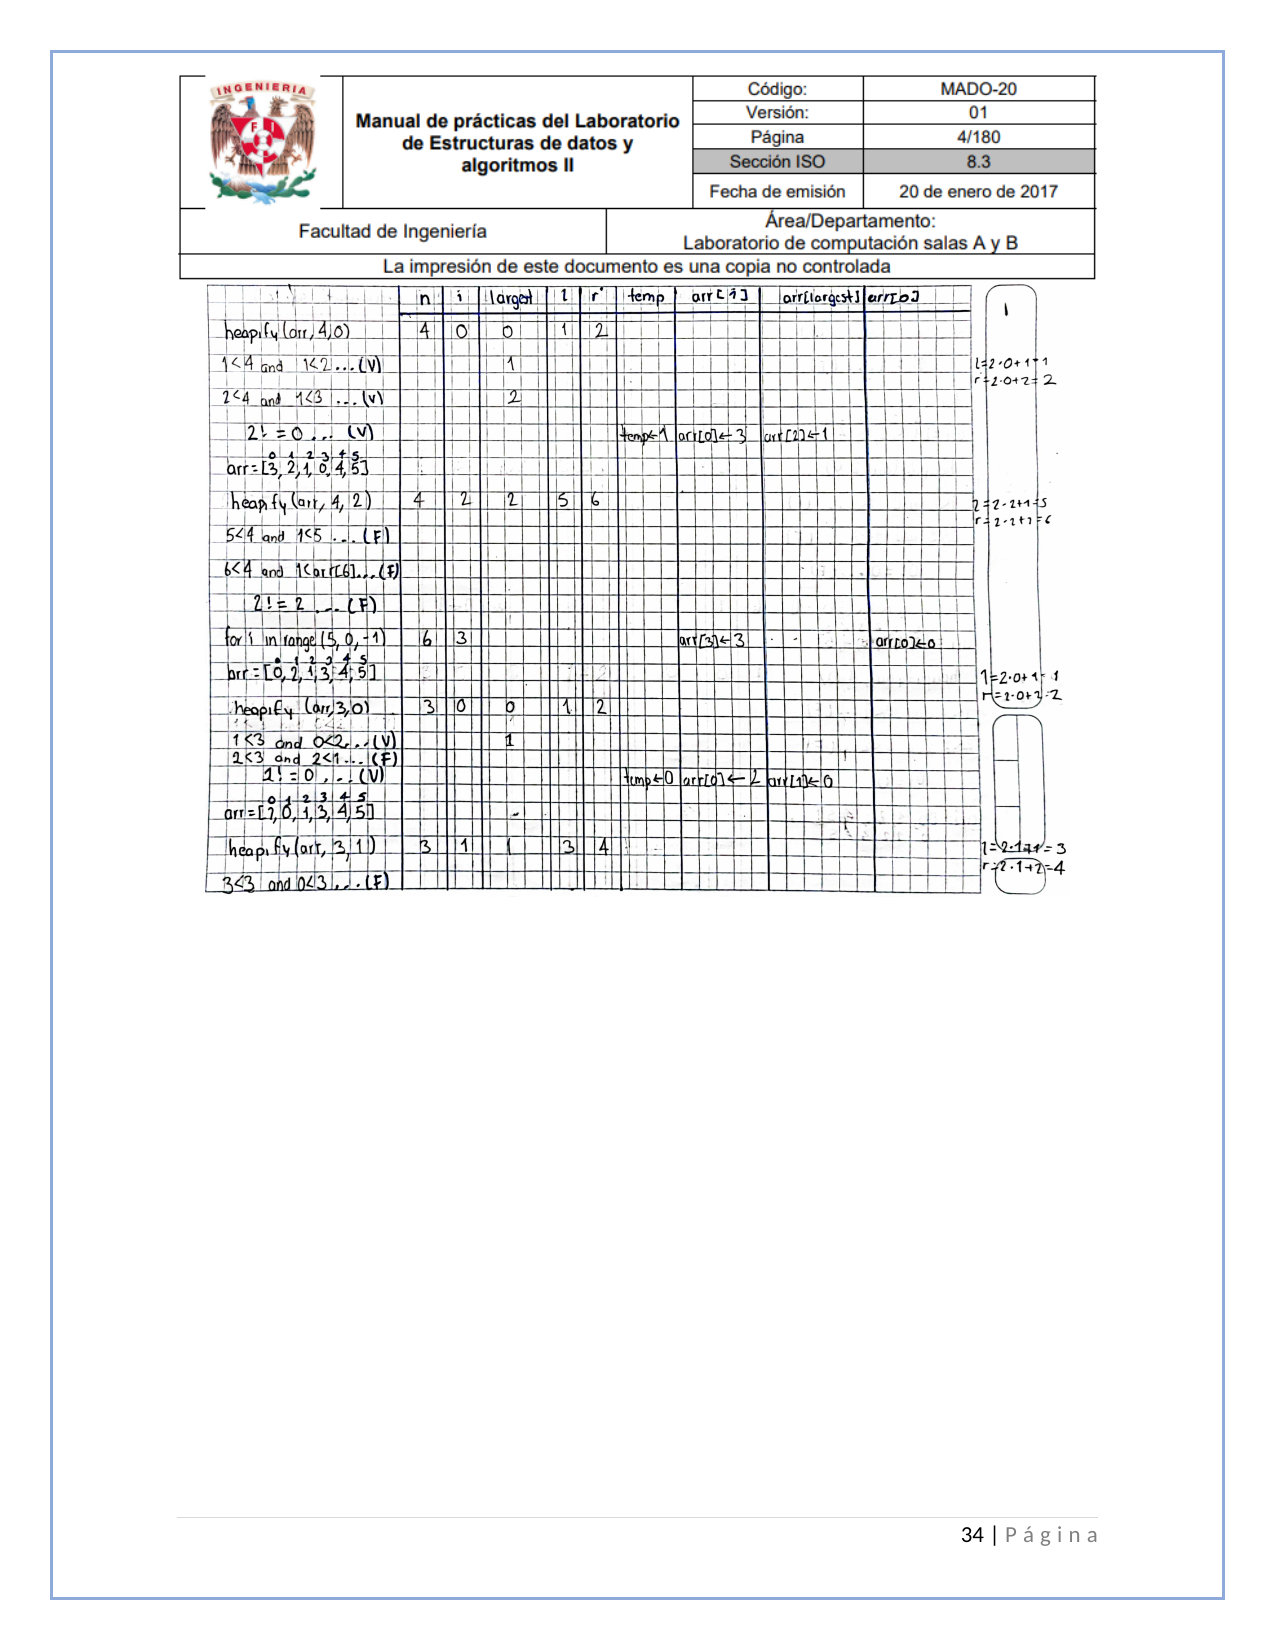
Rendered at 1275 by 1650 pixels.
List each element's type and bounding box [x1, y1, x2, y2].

picture [177, 73, 1098, 897]
